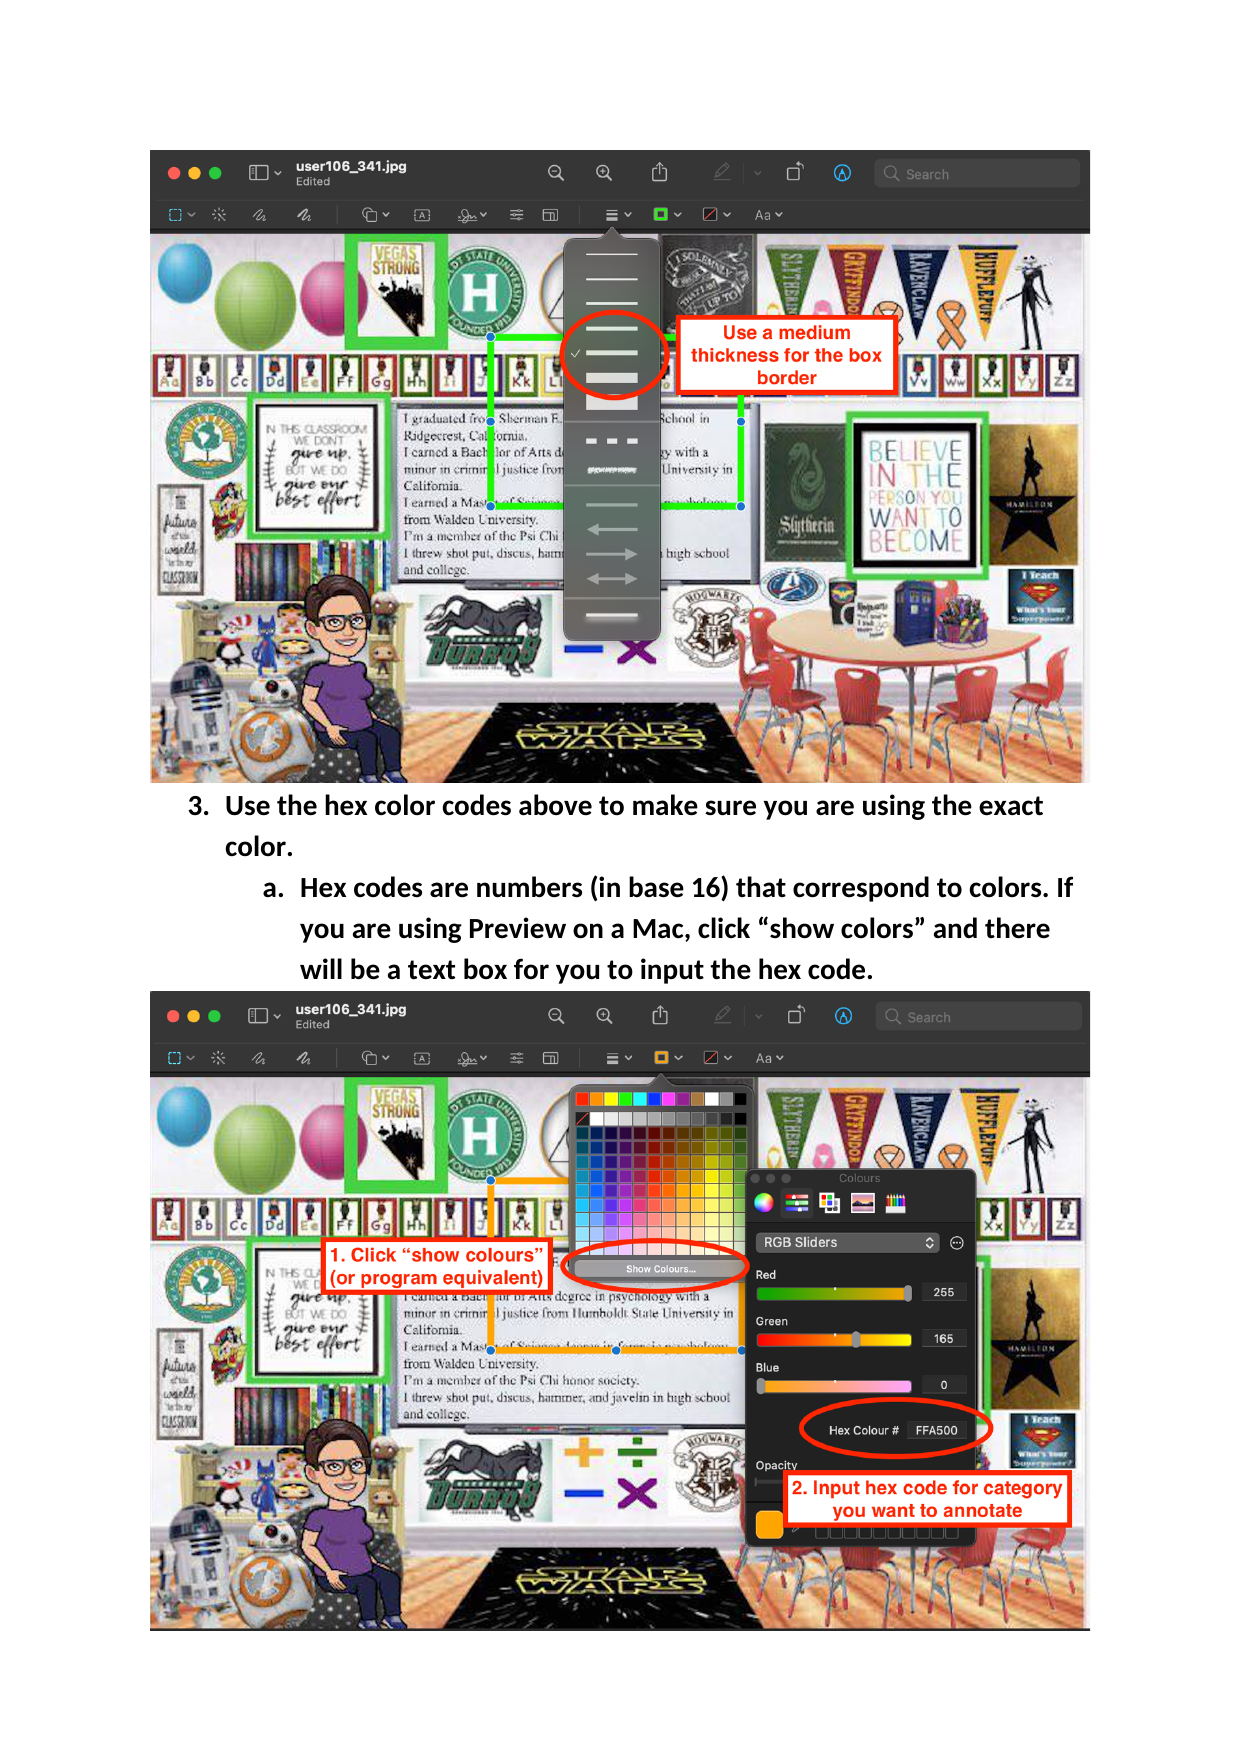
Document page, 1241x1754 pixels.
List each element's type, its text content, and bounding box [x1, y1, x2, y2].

picture [150, 150, 1091, 783]
list Use the hex color codes above to make sure you are using the exact color. [187, 787, 1090, 864]
picture [150, 991, 1091, 1631]
list Hex codes are numbers (in base 16) that correspond to colors. If you are using Preview on a Mac, click “show colors” and there will be a text box for you to input the hex code. [262, 869, 1090, 986]
